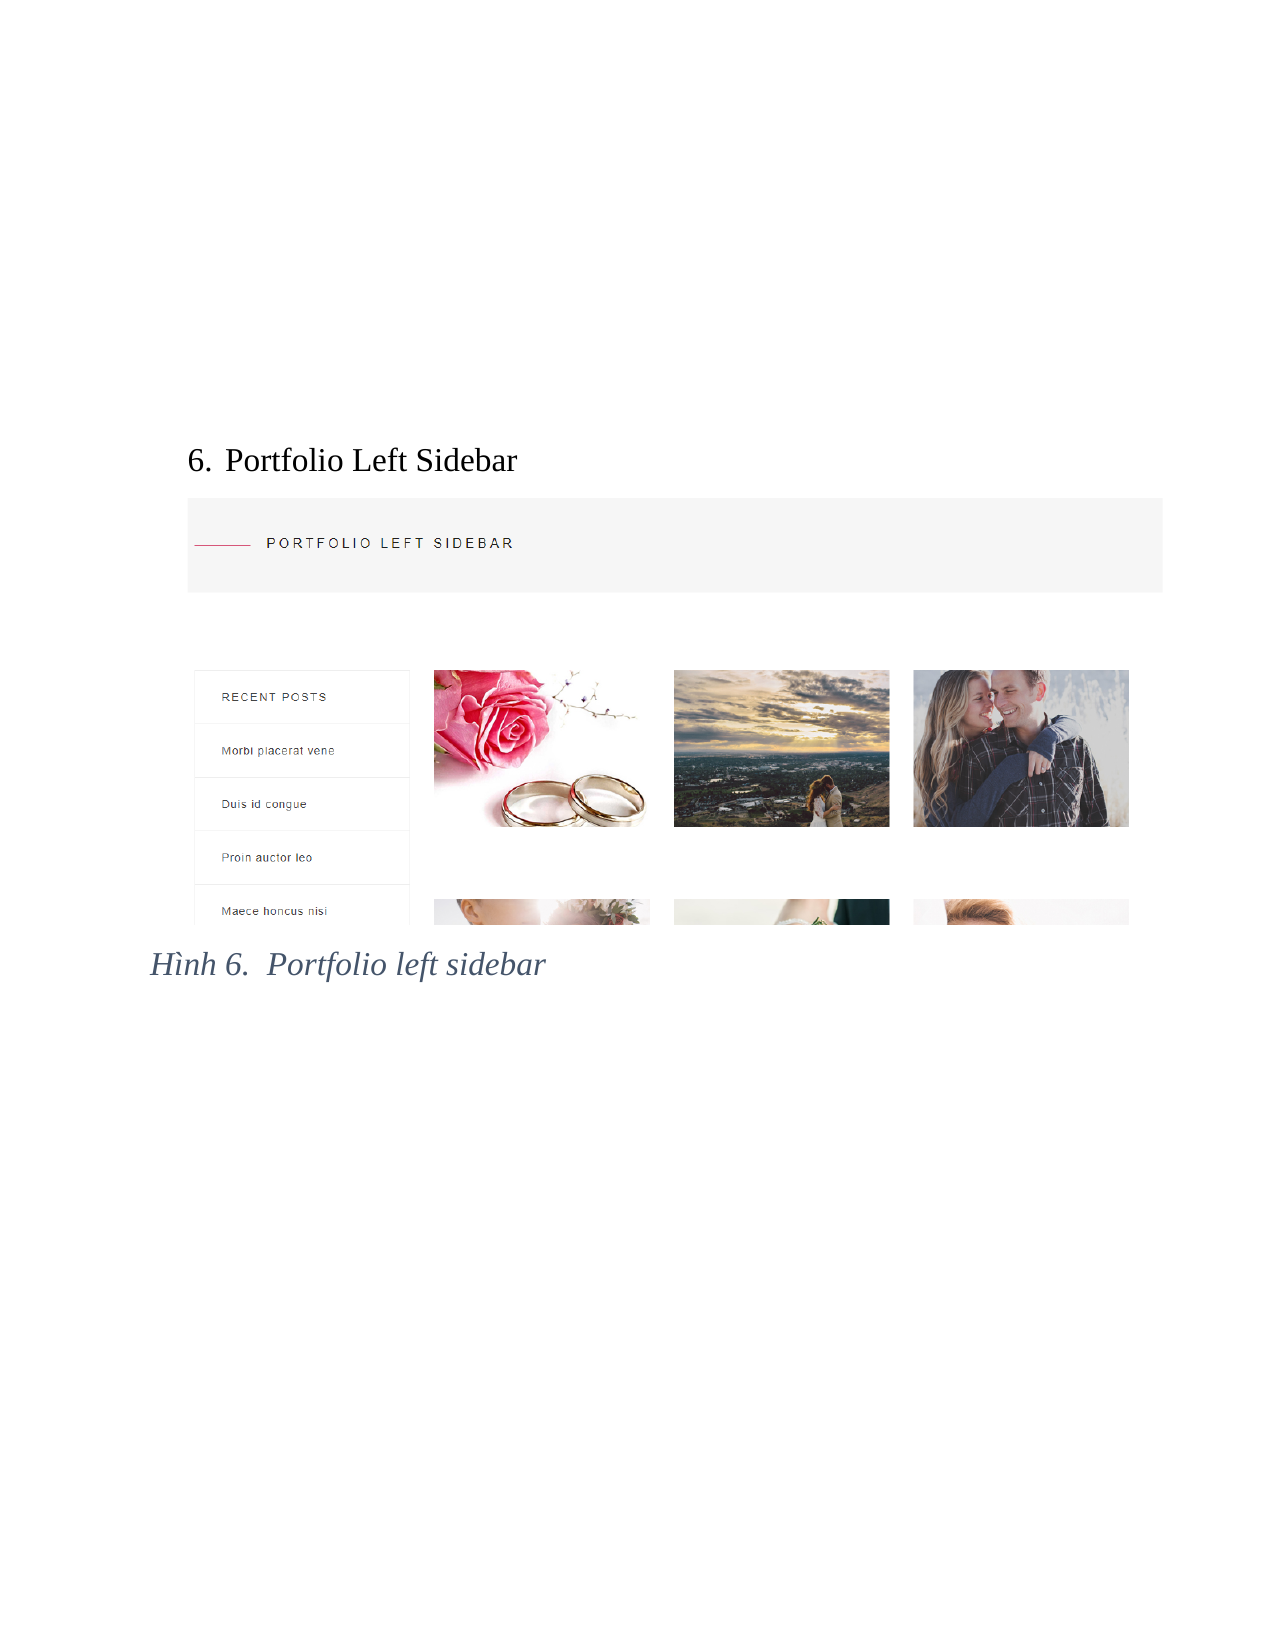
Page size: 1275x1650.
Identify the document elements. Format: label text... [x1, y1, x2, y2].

list Portfolio Left Sidebar [187, 440, 1125, 478]
picture [187, 498, 1163, 925]
text Hình 6. Portfolio left sidebar [150, 944, 1125, 982]
